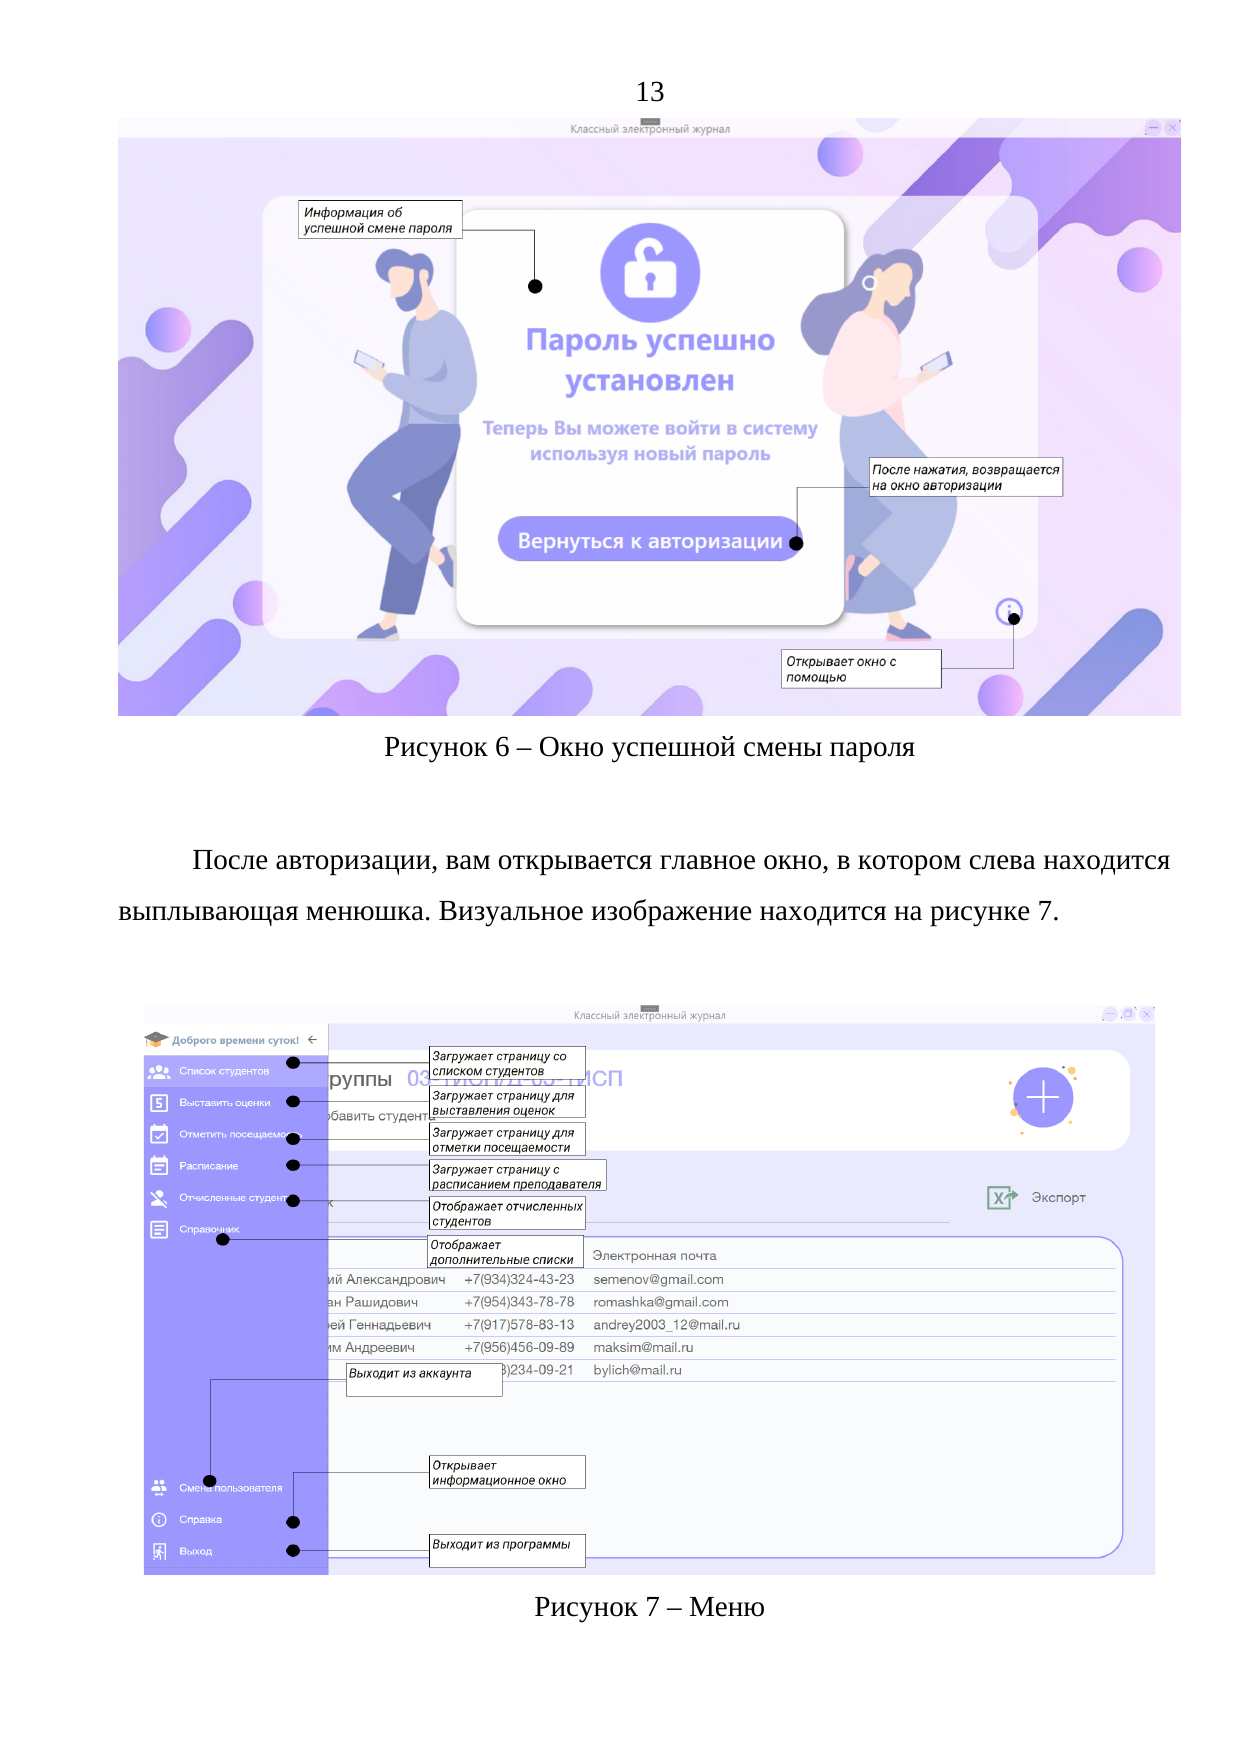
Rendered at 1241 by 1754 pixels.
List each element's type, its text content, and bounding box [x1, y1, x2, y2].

picture [143, 1005, 1156, 1575]
picture [118, 118, 1182, 716]
text Рисунок 6 – Окно успешной смены пароля [118, 729, 1181, 763]
text После авторизации, вам открывается главное окно, в котором слева находится выплывающая менюшка. Визуальное изображение находится на рисунке 7. [118, 842, 1181, 926]
text Рисунок 7 – Меню [118, 1589, 1181, 1622]
